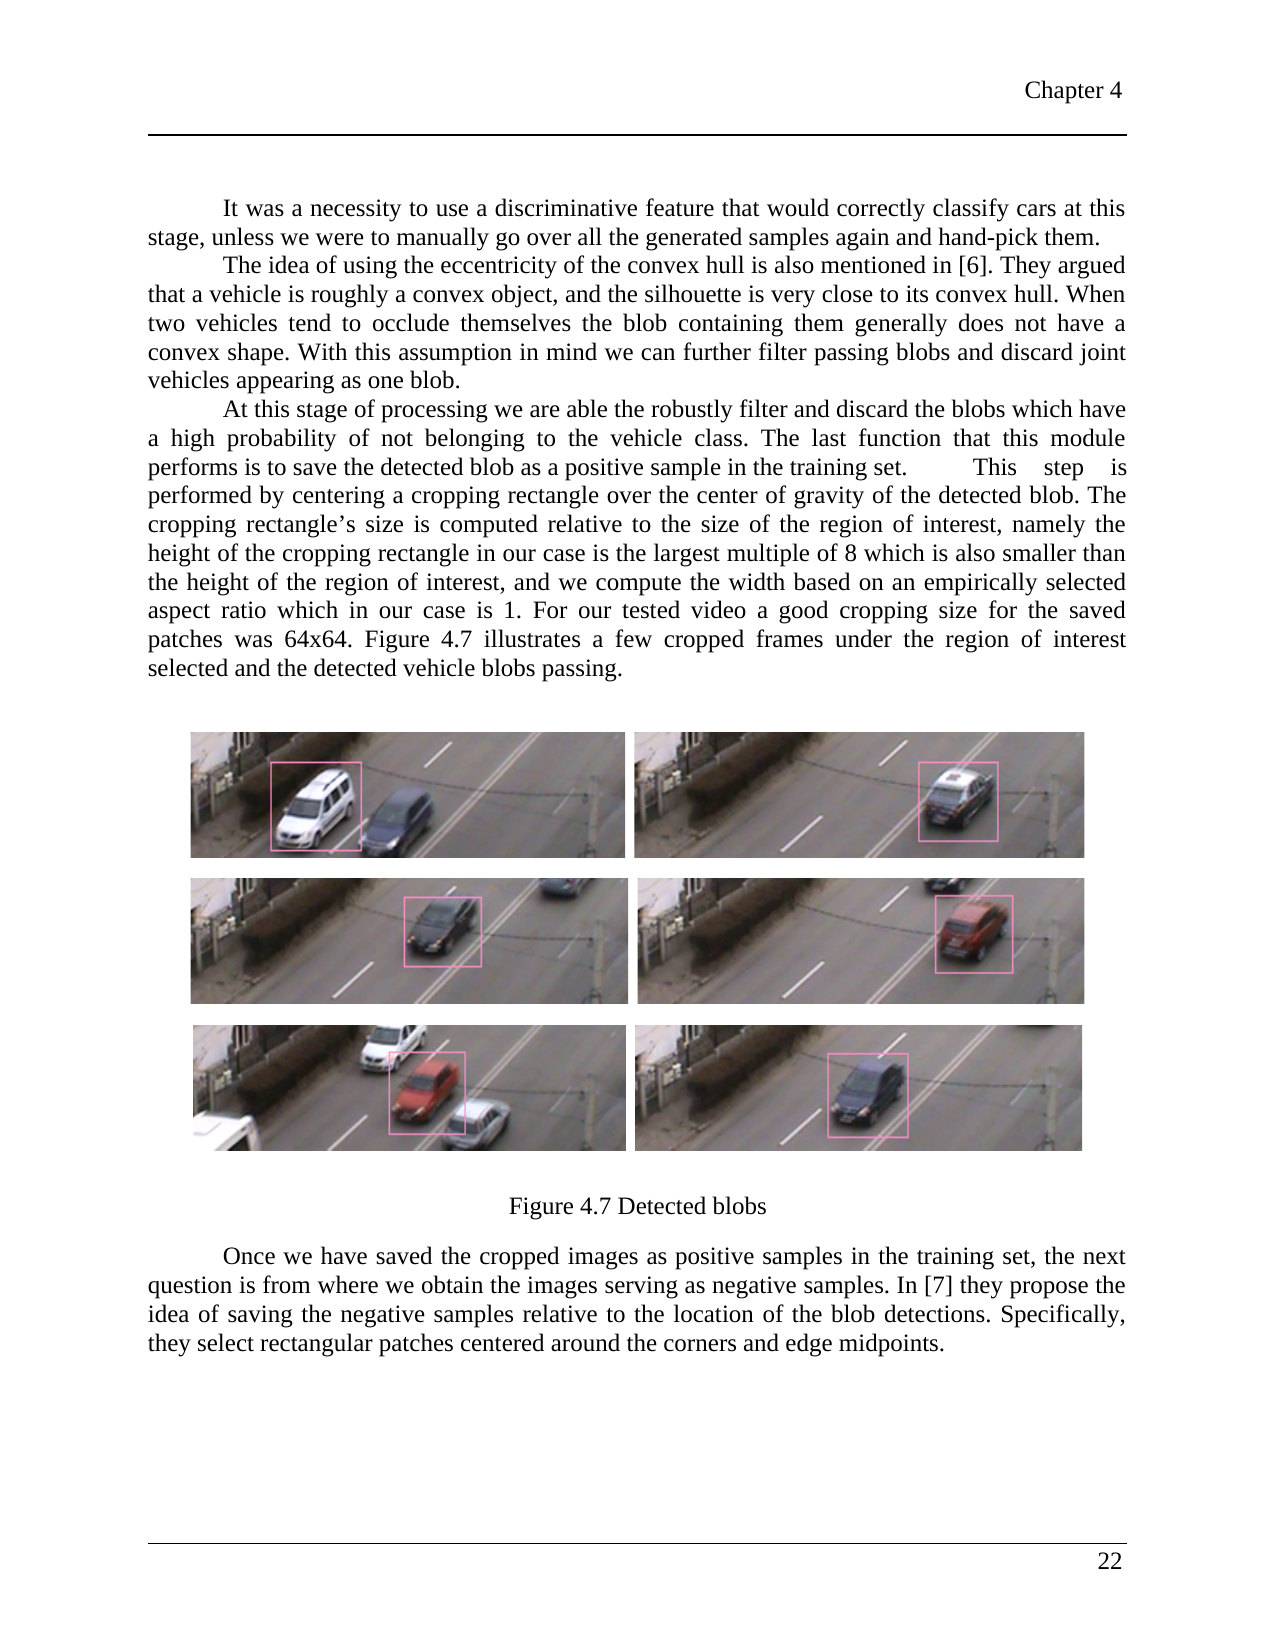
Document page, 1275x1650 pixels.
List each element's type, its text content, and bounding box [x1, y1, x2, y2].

text The idea of using the eccentricity of the convex hull is also mentioned in [6]. They argued that a vehicle is roughly a convex object, and the silhouette is very close to its convex hull. When two vehicles tend to occlude themselves the blob containing them generally does not have a convex shape. With this assumption in mind we can further filter passing blobs and discard joint vehicles appearing as one blob. [148, 251, 1127, 394]
picture [634, 732, 1085, 858]
picture [193, 1025, 626, 1151]
picture [635, 1025, 1083, 1151]
text At this stage of processing we are able the robustly filter and discard the blobs which have a high probability of not belonging to the vehicle class. The last function that this module performs is to save the detected blob as a positive sample in the training set. This step is performed by centering a cropping rectangle over the center of gravity of the detected blob. The cropping rectangle’s size is computed relative to the size of the region of interest, namely the height of the cropping rectangle in our case is the largest multiple of 8 which is also smaller than the height of the region of interest, and we compute the width based on an empirically selected aspect ratio which in our case is 1. For our tested video a good cropping size for the saved patches was 64x64. Figure 4.7 illustrates a few cropped frames under the region of interest selected and the detected vehicle blobs passing. [148, 394, 1127, 682]
text It was a necessity to use a discriminative feature that would correctly classify cars at this stage, unless we were to manually go over all the generated samples again and hand-pick them. [148, 193, 1127, 251]
picture [637, 878, 1085, 1004]
picture [190, 732, 625, 858]
picture [190, 878, 629, 1004]
text Once we have saved the cropped images as positive samples in the training set, the next question is from where we obtain the images serving as negative samples. In [7] they propose the idea of saving the negative samples relative to the location of the blob detections. Specifically, they select rectangular patches centered around the corners and edge midpoints. [148, 1241, 1127, 1356]
text Figure 4.7 Detected blobs [148, 1191, 1127, 1220]
